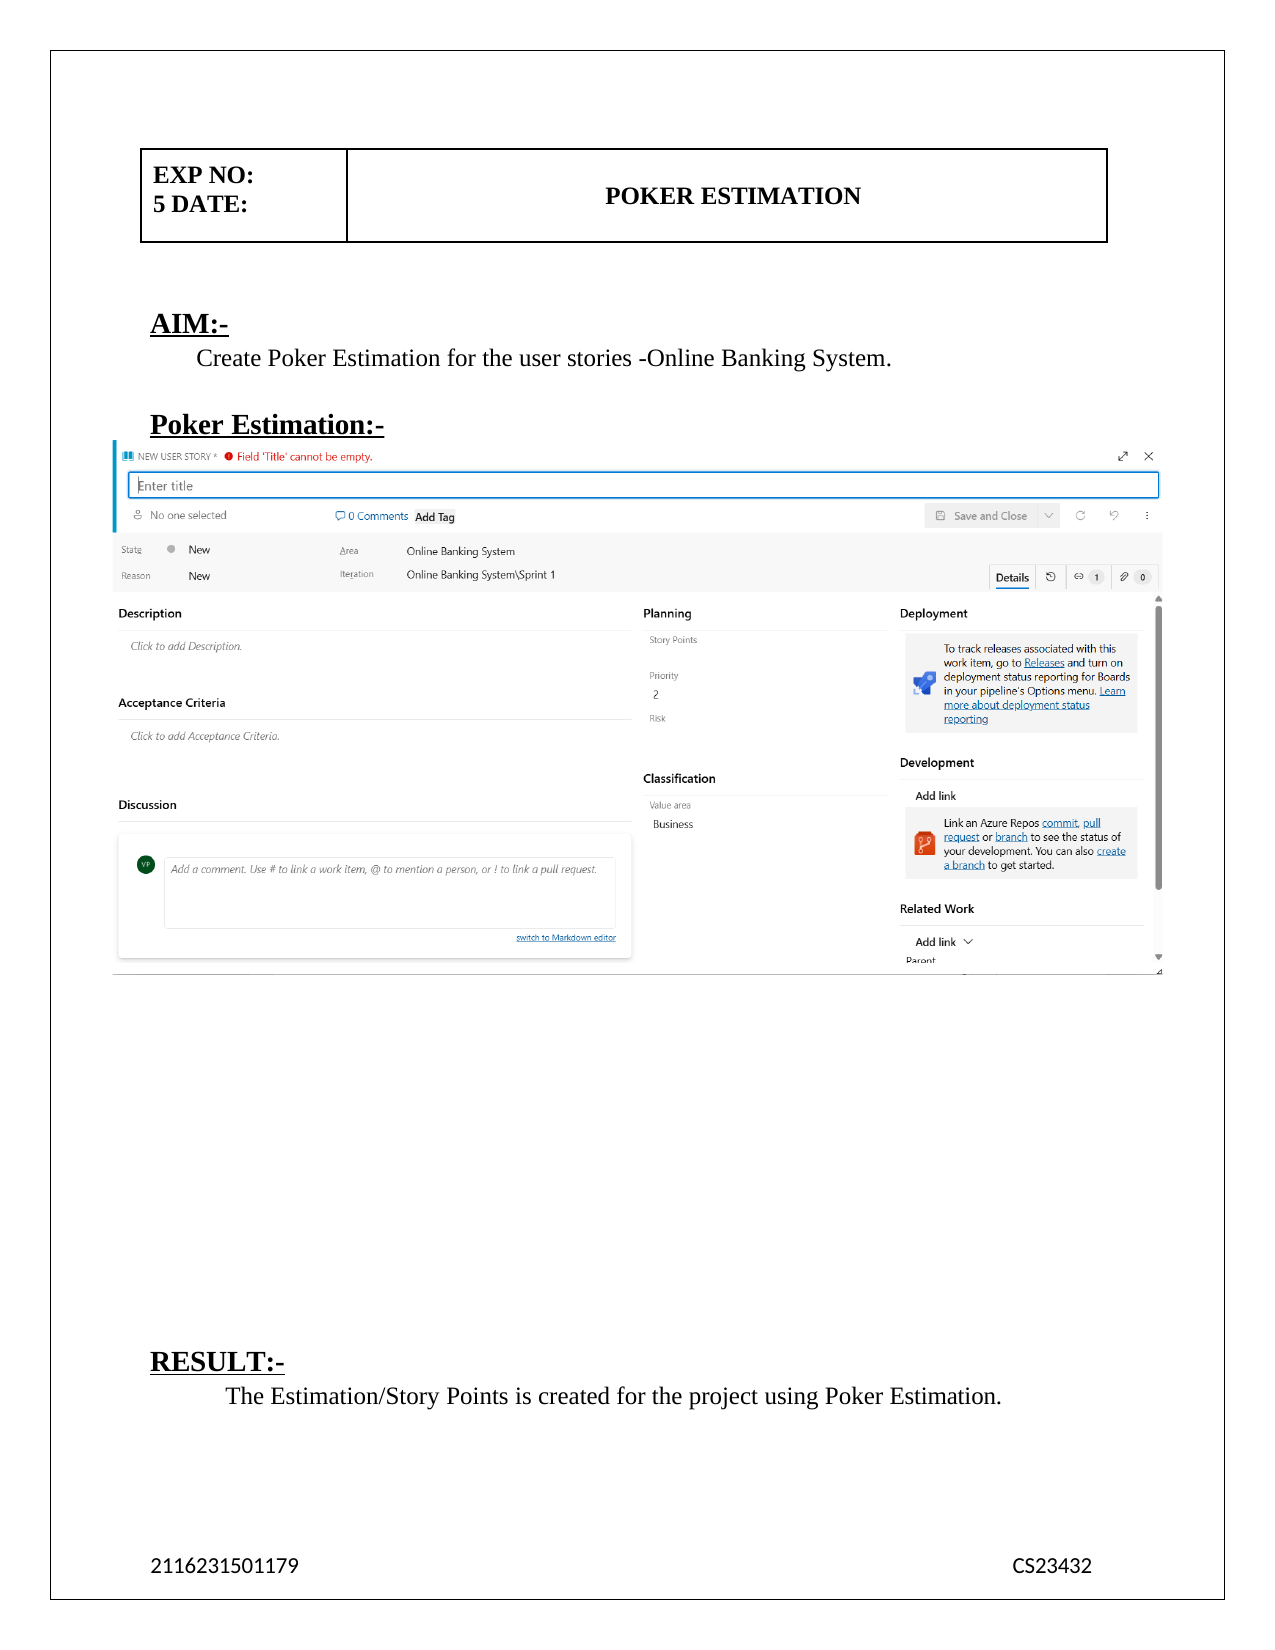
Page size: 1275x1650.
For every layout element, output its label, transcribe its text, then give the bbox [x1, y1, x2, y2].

subtitle RESULT:- [150, 1344, 1200, 1378]
table_header EXP NO: 5 DATE: [142, 150, 346, 241]
text Poker Estimation:- [150, 407, 1200, 440]
table_header POKER ESTIMATION [348, 150, 1106, 241]
text The Estimation/Story Points is created for the project using Poker Estimation. [225, 1381, 1200, 1410]
picture [112, 440, 1163, 975]
subtitle AIM:- [150, 306, 1200, 340]
text Create Poker Estimation for the user stories -Online Banking System. [196, 343, 1200, 371]
